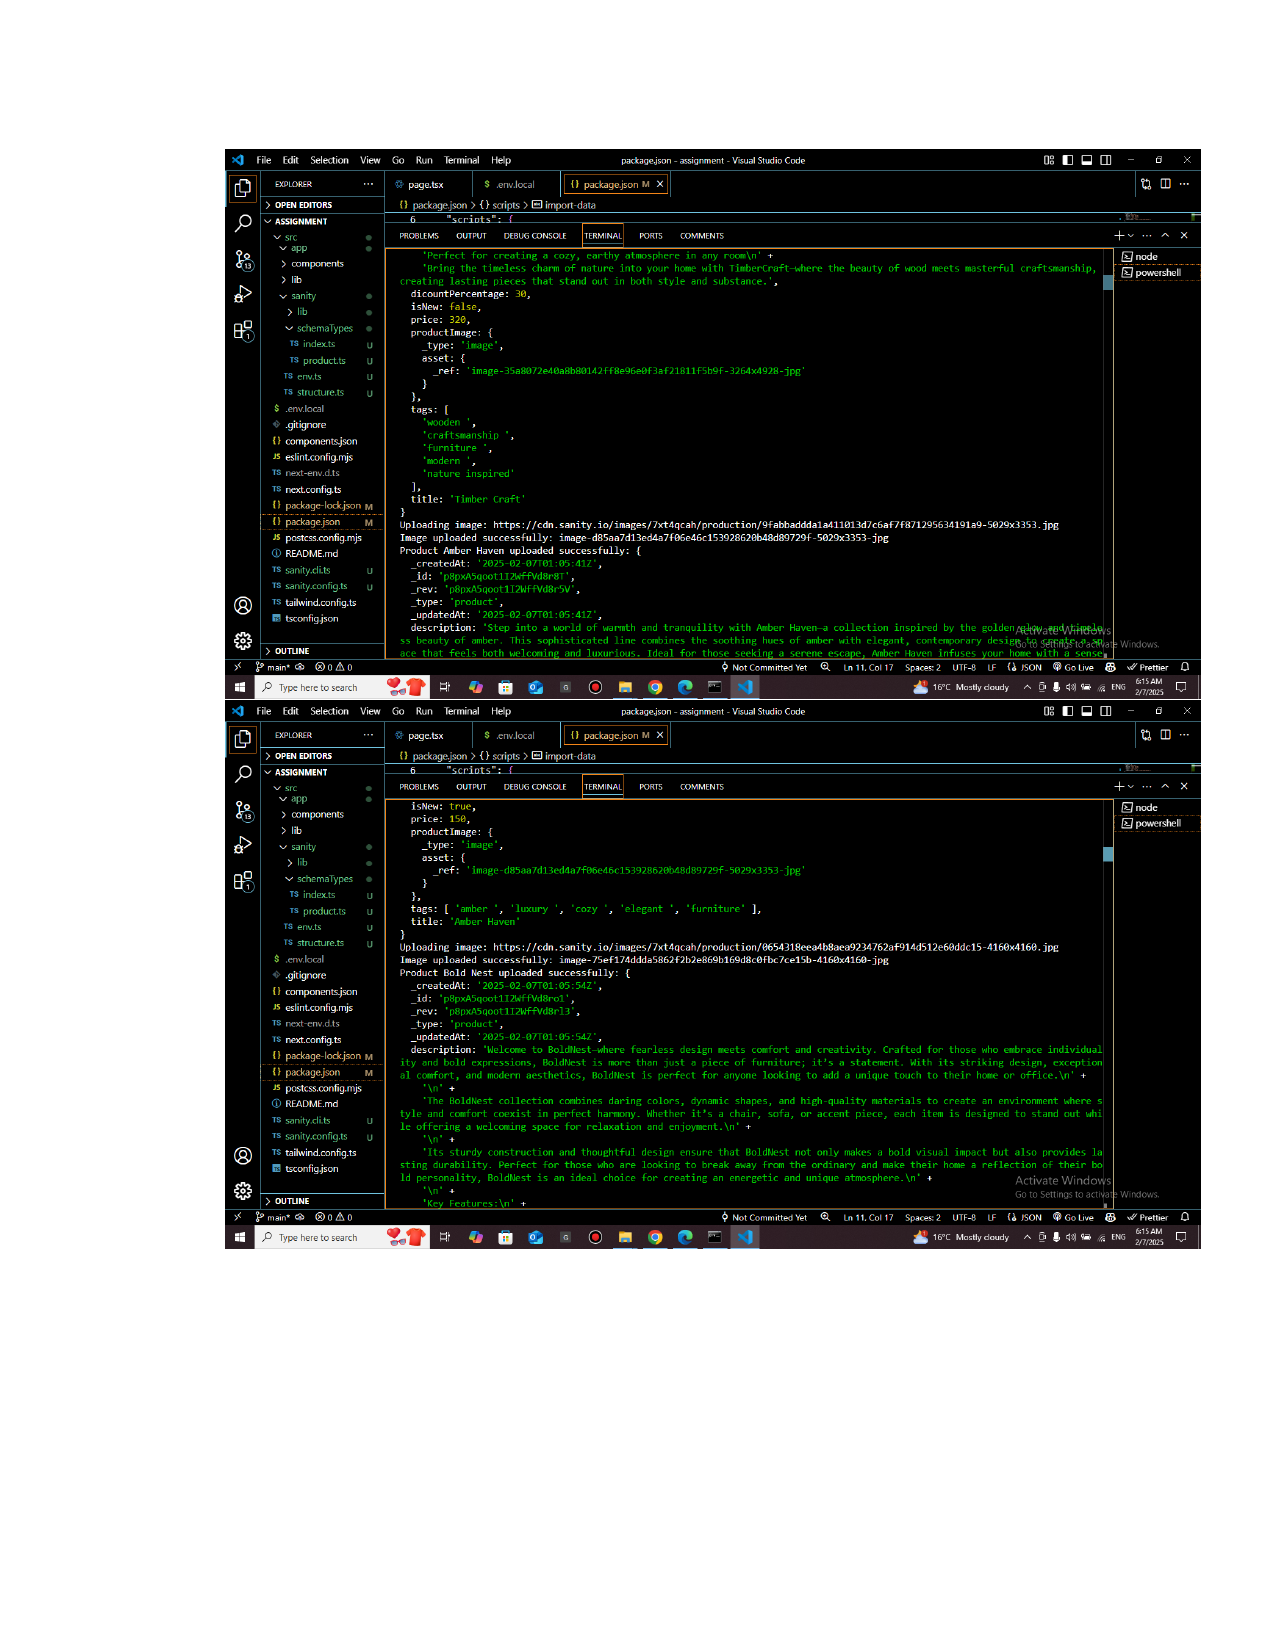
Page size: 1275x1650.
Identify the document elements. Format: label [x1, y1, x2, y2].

picture [225, 149, 1201, 699]
picture [225, 700, 1201, 1249]
